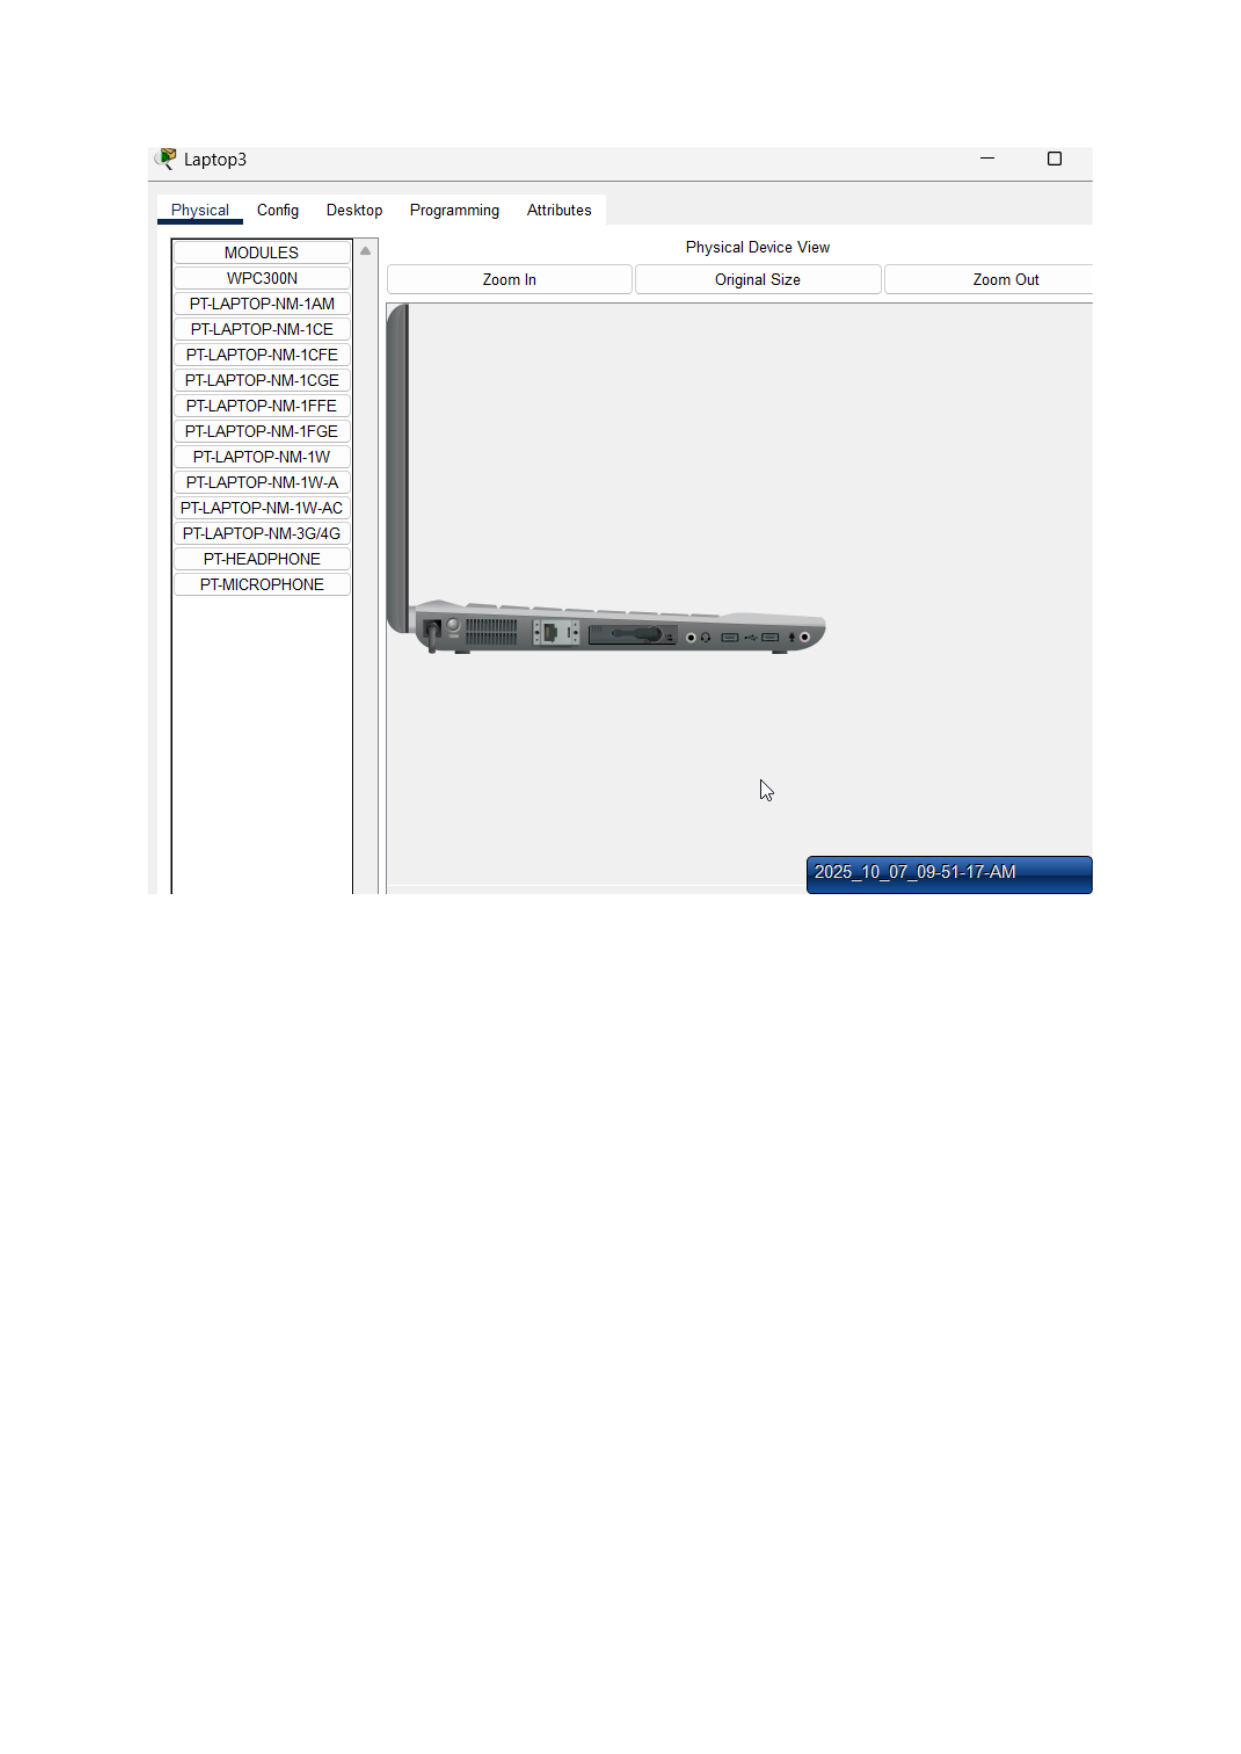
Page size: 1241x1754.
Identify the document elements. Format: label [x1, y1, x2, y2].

picture [147, 147, 1093, 929]
